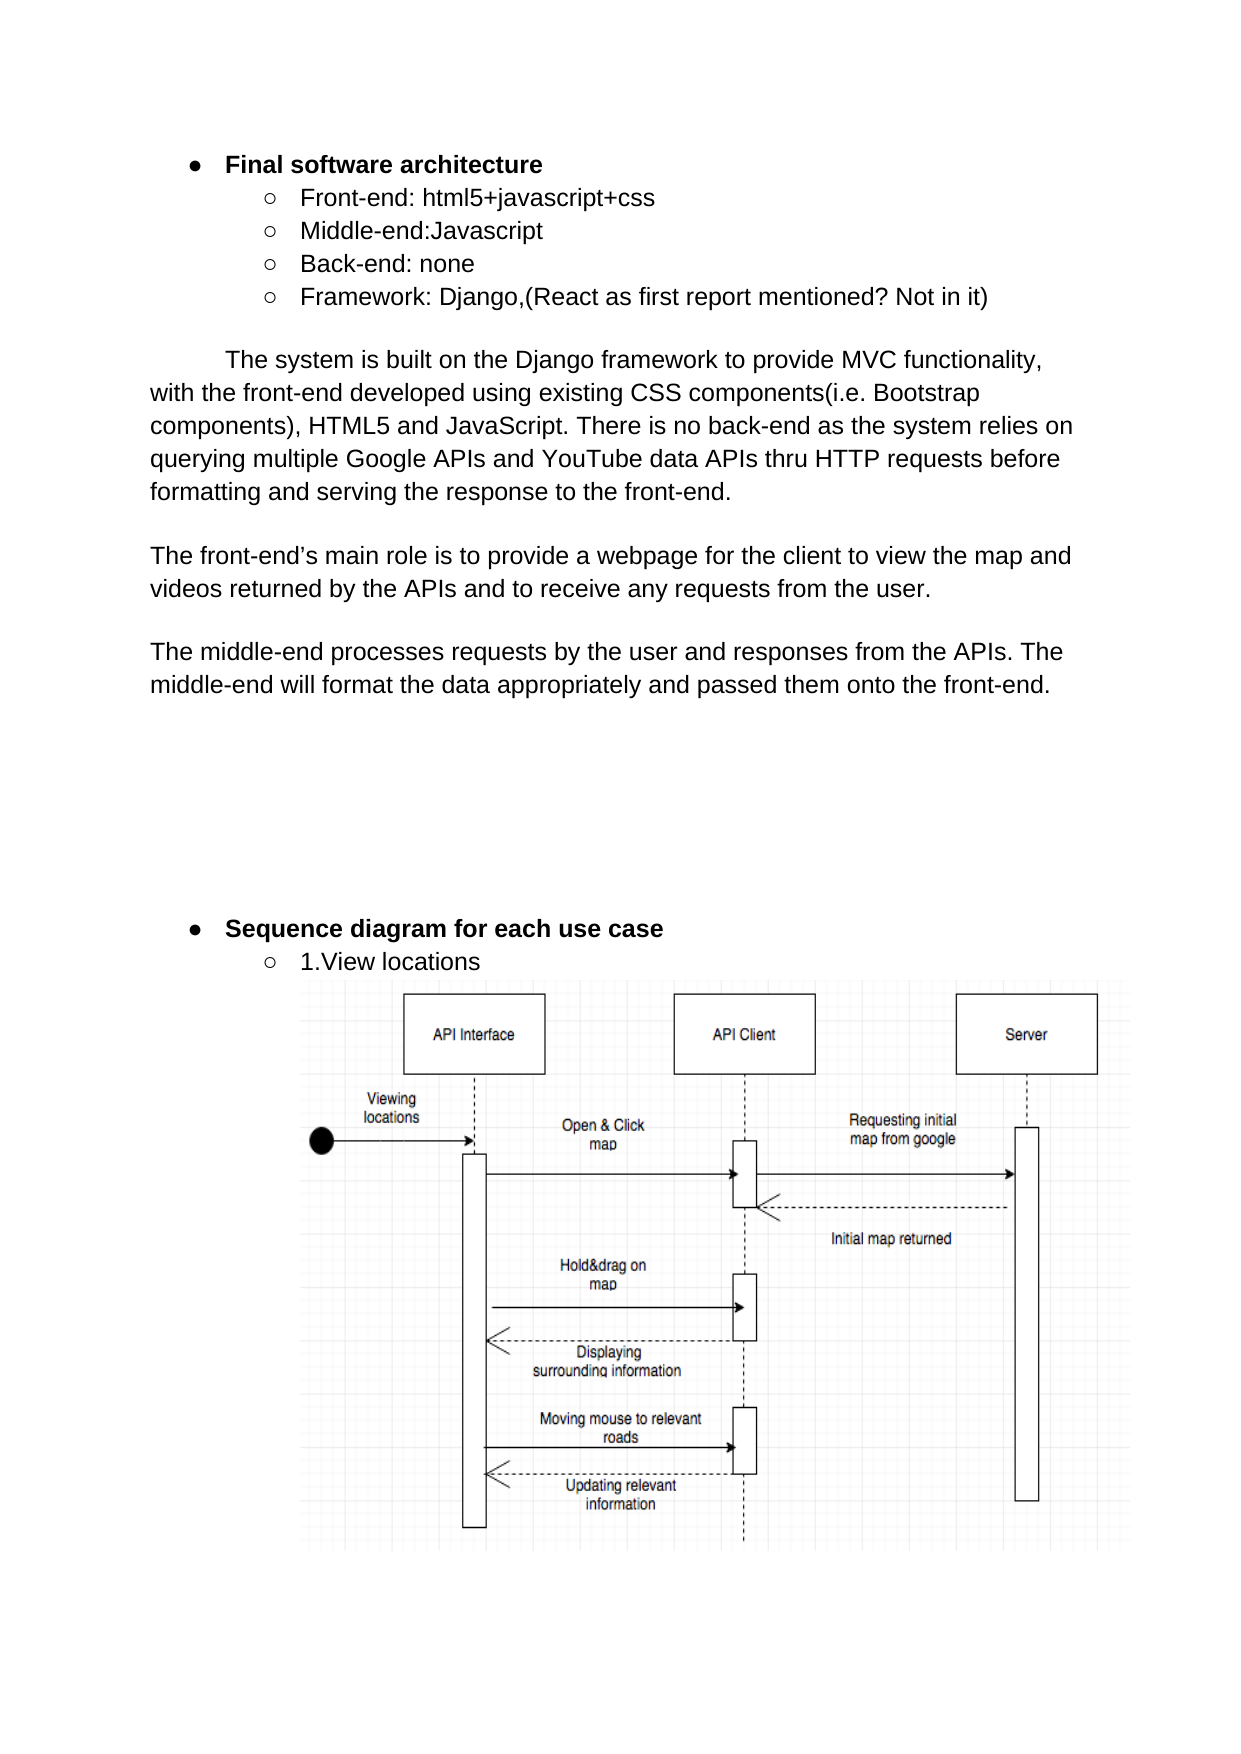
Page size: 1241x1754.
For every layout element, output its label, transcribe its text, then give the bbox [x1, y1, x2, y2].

list Front-end: html5+javascript+css [262, 183, 1090, 212]
text The front-end’s main role is to provide a webpage for the client to view the map and videos returned by the APIs and to receive any requests from the user. [150, 541, 1090, 602]
text The system is built on the Django framework to provide MVC functionality, with the front-end developed using existing CSS components(i.e. Bootstrap components), HTML5 and JavaScript. There is no back-end as the system relies on querying multiple Google APIs and YouTube data APIs thru HTTP requests before formatting and serving the response to the front-end. [150, 345, 1090, 506]
list Final software architecture [187, 150, 1090, 179]
text The middle-end processes requests by the user and responses from the APIs. The middle-end will format the data appropriately and passed them onto the front-end. [150, 637, 1090, 699]
list Back-end: none [262, 249, 1090, 278]
picture [300, 980, 1131, 1551]
list Framework: Django,(React as first report mentioned? Not in it) [262, 282, 1090, 311]
list Sequence diagram for each use case [187, 914, 1090, 943]
list Middle-end:Javascript [262, 216, 1090, 245]
